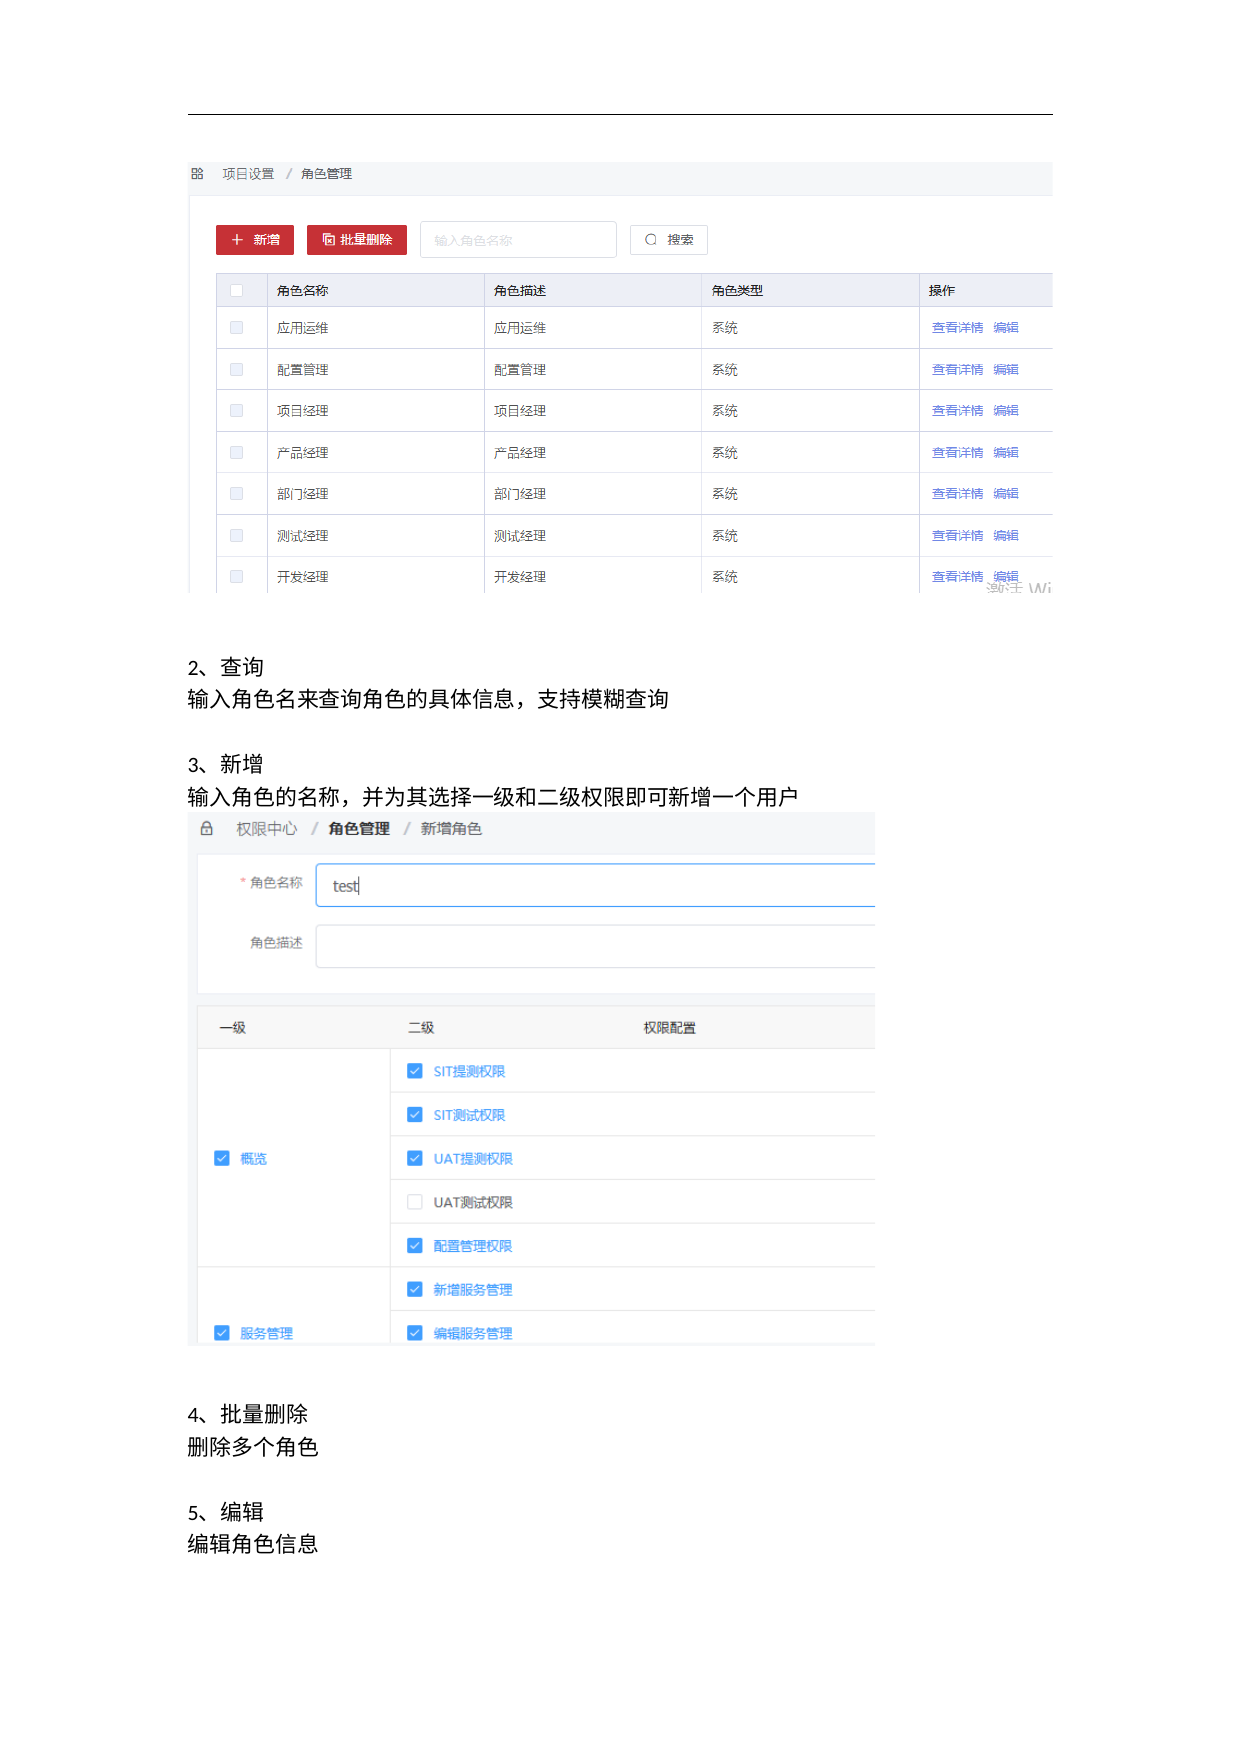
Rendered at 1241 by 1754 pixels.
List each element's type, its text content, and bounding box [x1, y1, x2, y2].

text 4、批量删除 [187, 1397, 1053, 1429]
text 编辑角色信息 [187, 1527, 1053, 1559]
text 3、新增 [187, 747, 1053, 779]
text 输入角色的名称，并为其选择一级和二级权限即可新增一个用户 [187, 779, 1053, 812]
text 输入角色名来查询角色的具体信息，支持模糊查询 [187, 682, 1053, 714]
picture [187, 812, 876, 1346]
picture [187, 162, 1053, 593]
text 5、编辑 [187, 1494, 1053, 1527]
text 2、查询 [187, 649, 1053, 682]
text 删除多个角色 [187, 1429, 1053, 1462]
